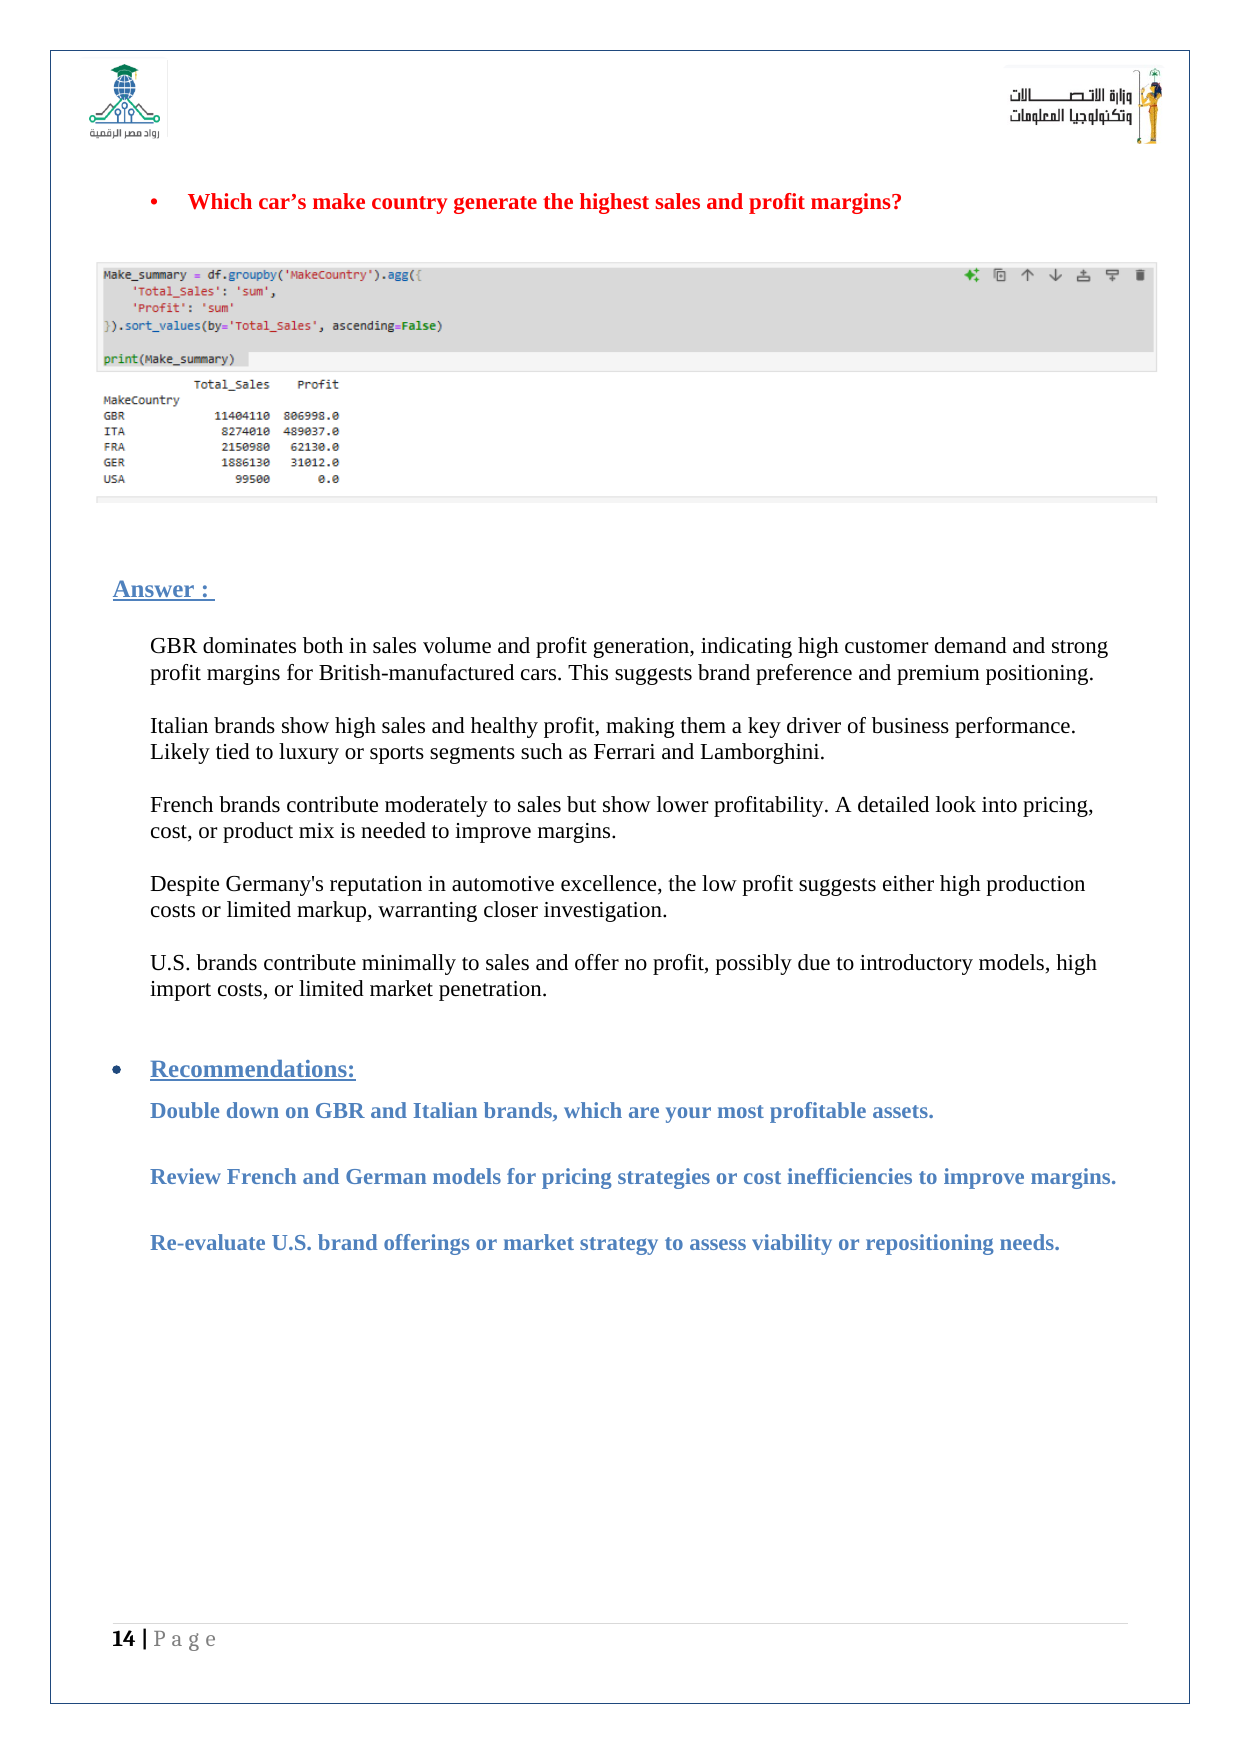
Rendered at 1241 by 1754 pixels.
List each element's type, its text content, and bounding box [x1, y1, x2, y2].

list Re-evaluate U.S. brand offerings or market strategy to assess viability or repositioning needs. [150, 1229, 1128, 1255]
list Review French and German models for pricing strategies or cost inefficiencies to improve margins. [150, 1163, 1128, 1189]
list GBR dominates both in sales volume and profit generation, indicating high customer demand and strong profit margins for British-manufactured cars. This suggests brand preference and premium positioning. [150, 633, 1128, 685]
picture [93, 251, 1163, 503]
list Despite Germany's reputation in automotive excellence, the low profit suggests either high production costs or limited markup, warranting closer investigation. [150, 870, 1128, 922]
list Italian brands show high sales and healthy profit, making them a key driver of business performance. Likely tied to luxury or sports segments such as Ferrari and Lamborghini. [150, 712, 1128, 764]
list Recommendations: [112, 1054, 1128, 1083]
list • Which car’s make country generate the highest sales and profit margins? [150, 188, 1128, 214]
picture [1002, 64, 1166, 144]
list French brands contribute moderately to sales but show lower profitability. A detailed look into pricing, cost, or product mix is needed to improve margins. [150, 791, 1128, 843]
list U.S. brands contribute minimally to sales and offer no profit, possibly due to introductory models, high import costs, or limited market penetration. [150, 949, 1128, 1002]
list Double down on GBR and Italian brands, which are your most profitable assets. [150, 1097, 1128, 1124]
text Answer : [112, 574, 1128, 603]
picture [76, 56, 171, 139]
